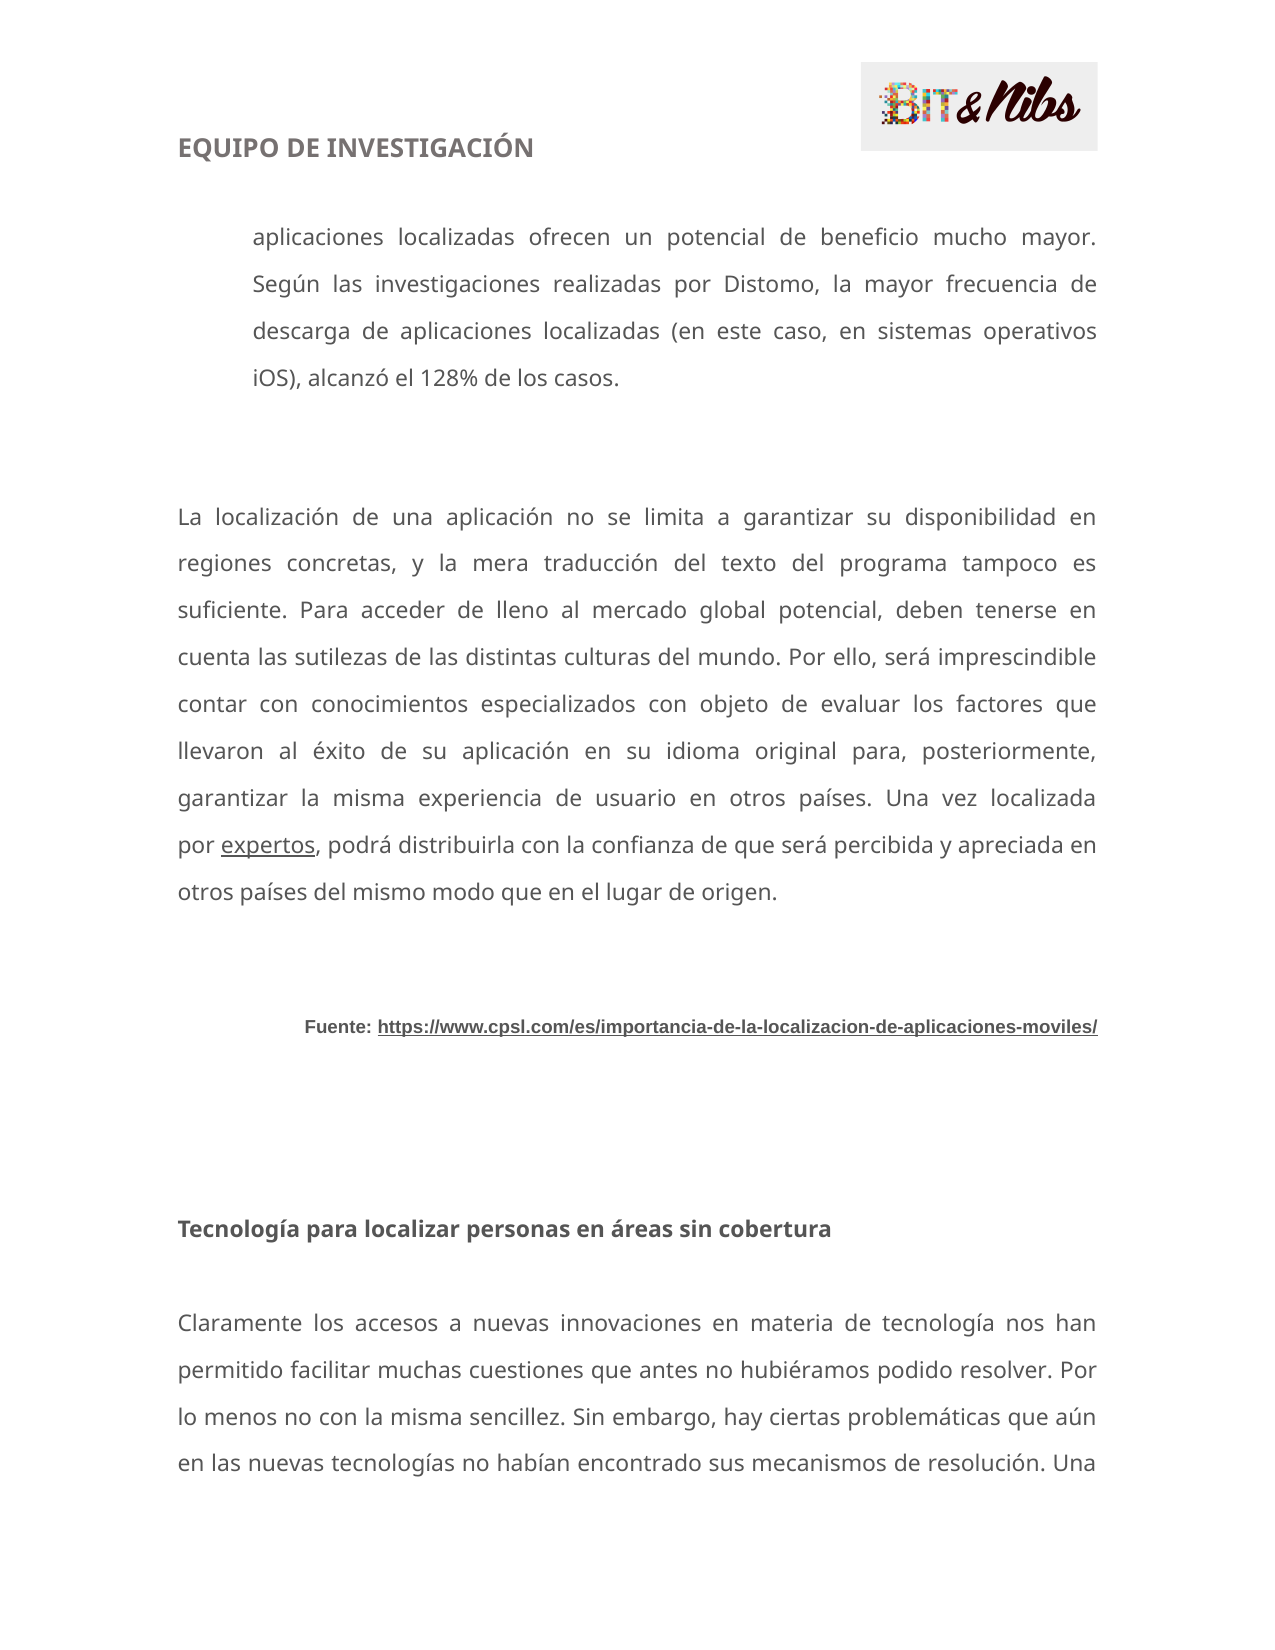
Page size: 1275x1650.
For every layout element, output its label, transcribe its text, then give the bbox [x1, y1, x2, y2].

picture [860, 62, 1098, 151]
subtitle Fuente: https://www.cpsl.com/es/importancia-de-la-localizacion-de-aplicaciones-moviles/ [177, 1016, 1098, 1038]
text La localización de una aplicación no se limita a garantizar su disponibilidad en regiones concretas, y la mera traducción del texto del programa tampoco es suficiente. Para acceder de lleno al mercado global potencial, deben tenerse en cuenta las sutilezas de las distintas culturas del mundo. Por ello, será imprescindible contar con conocimientos especializados con objeto de evaluar los factores que llevaron al éxito de su aplicación en su idioma original para, posteriormente, garantizar la misma experiencia de usuario en otros países. Una vez localizada por expertos, podrá distribuirla con la confianza de que será percibida y apreciada en otros países del mismo modo que en el lugar de origen. [177, 501, 1098, 907]
subtitle Tecnología para localizar personas en áreas sin cobertura [177, 1213, 1098, 1244]
